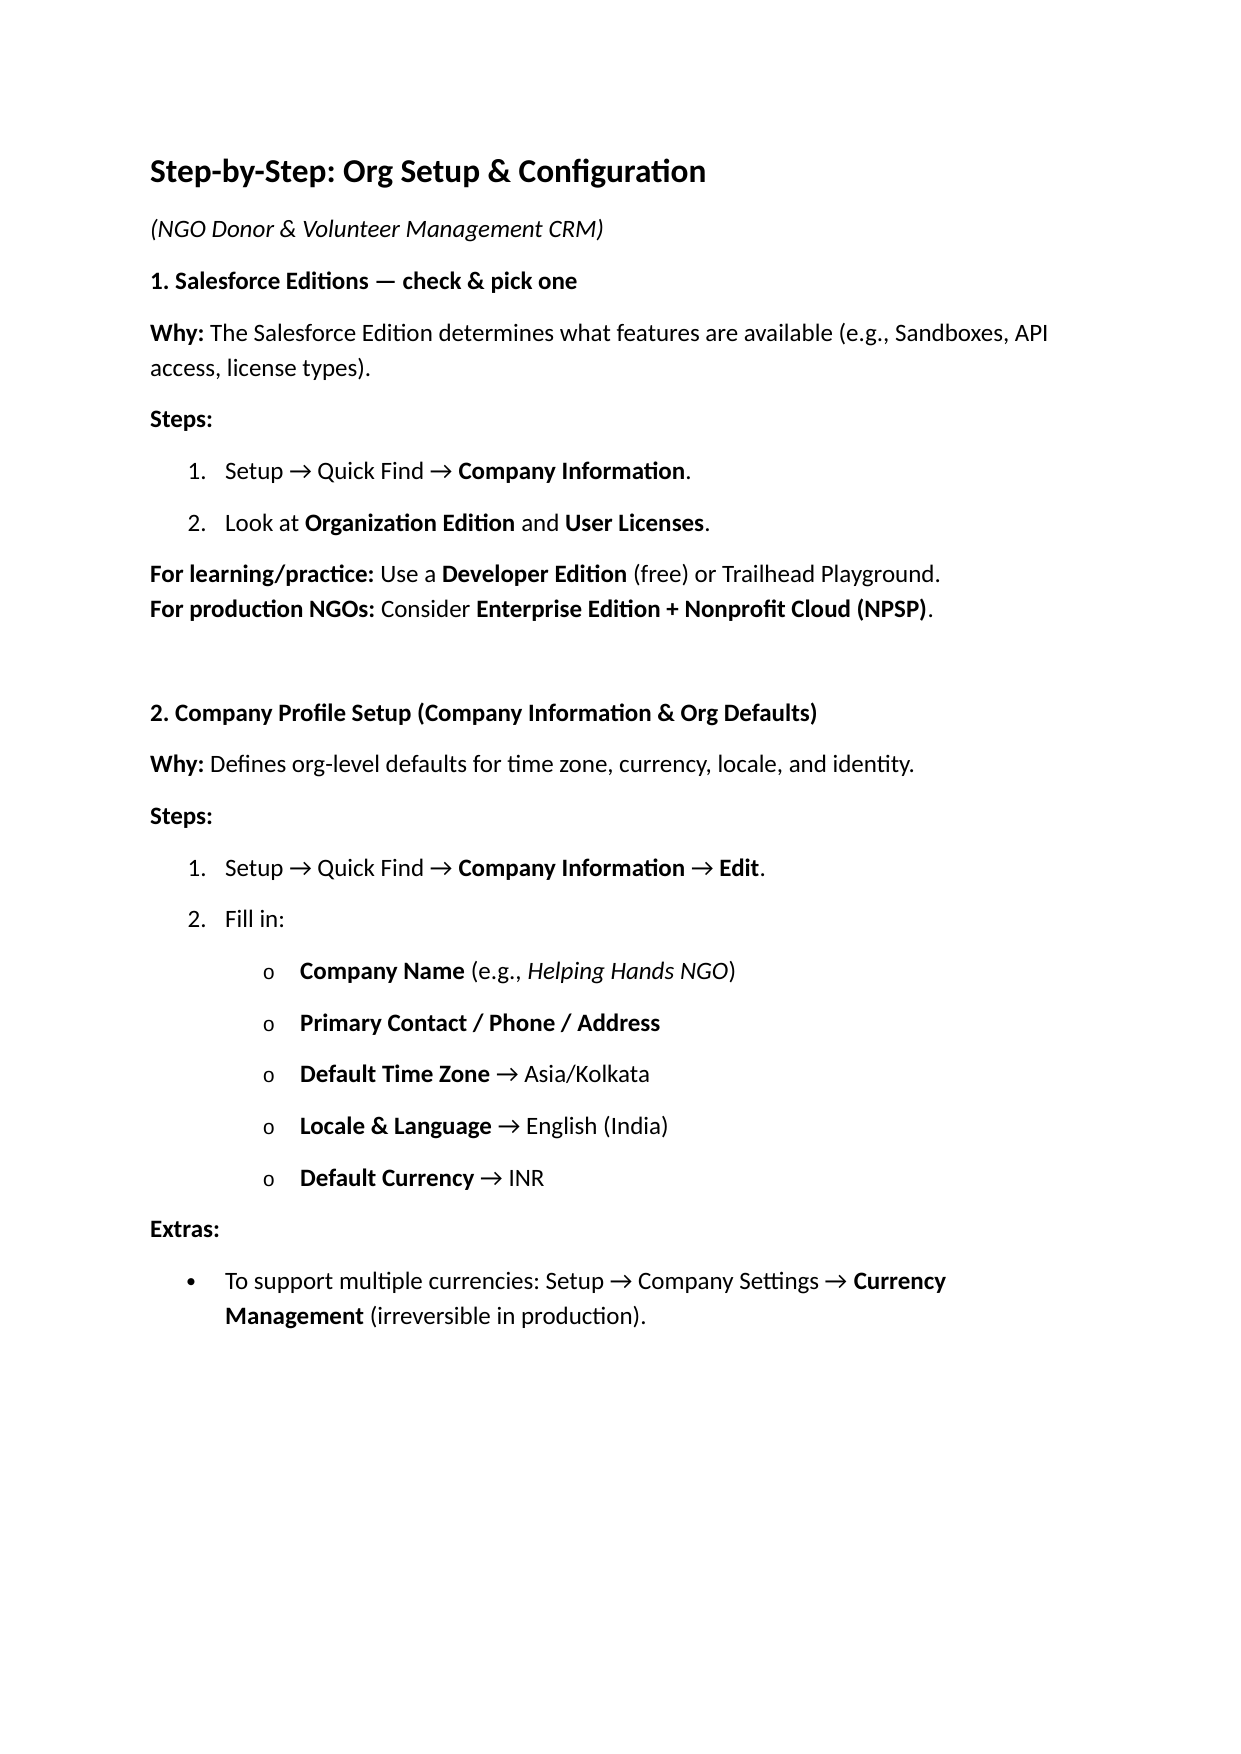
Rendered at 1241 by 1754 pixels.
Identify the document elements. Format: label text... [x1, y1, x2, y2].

text Why: The Salesforce Edition determines what features are available (e.g., Sandboxes, API access, license types). [150, 317, 1090, 382]
list Look at Organization Edition and User Licenses. [187, 507, 1090, 537]
text Steps: [150, 403, 1090, 434]
text 2. Company Profile Setup (Company Information & Org Defaults) [150, 697, 1090, 727]
list Company Name (e.g., Helping Hands NGO) [262, 955, 1090, 986]
text (NGO Donor & Volunteer Management CRM) [150, 213, 1090, 244]
text Steps: [150, 800, 1090, 831]
text Step-by-Step: Org Setup & Configuration [150, 150, 1090, 191]
list Default Currency → INR [262, 1162, 1090, 1192]
list Default Time Zone → Asia/Kolkata [262, 1058, 1090, 1089]
list To support multiple currencies: Setup → Company Settings → Currency Management (irreversible in production). [187, 1265, 1090, 1331]
text For learning/practice: Use a Developer Edition (free) or Trailhead Playground. For production NGOs: Consider Enterprise Edition + Nonprofit Cloud (NPSP). [150, 558, 1090, 624]
list Setup → Quick Find → Company Information → Edit. [187, 852, 1090, 882]
list Setup → Quick Find → Company Information. [187, 455, 1090, 486]
text Extras: [150, 1213, 1090, 1244]
text Why: Defines org-level defaults for time zone, currency, locale, and identity. [150, 748, 1090, 779]
list Primary Contact / Phone / Address [262, 1007, 1090, 1037]
list Fill in: [187, 903, 1090, 934]
list Locale & Language → English (India) [262, 1110, 1090, 1141]
text 1. Salesforce Editions — check & pick one [150, 265, 1090, 296]
